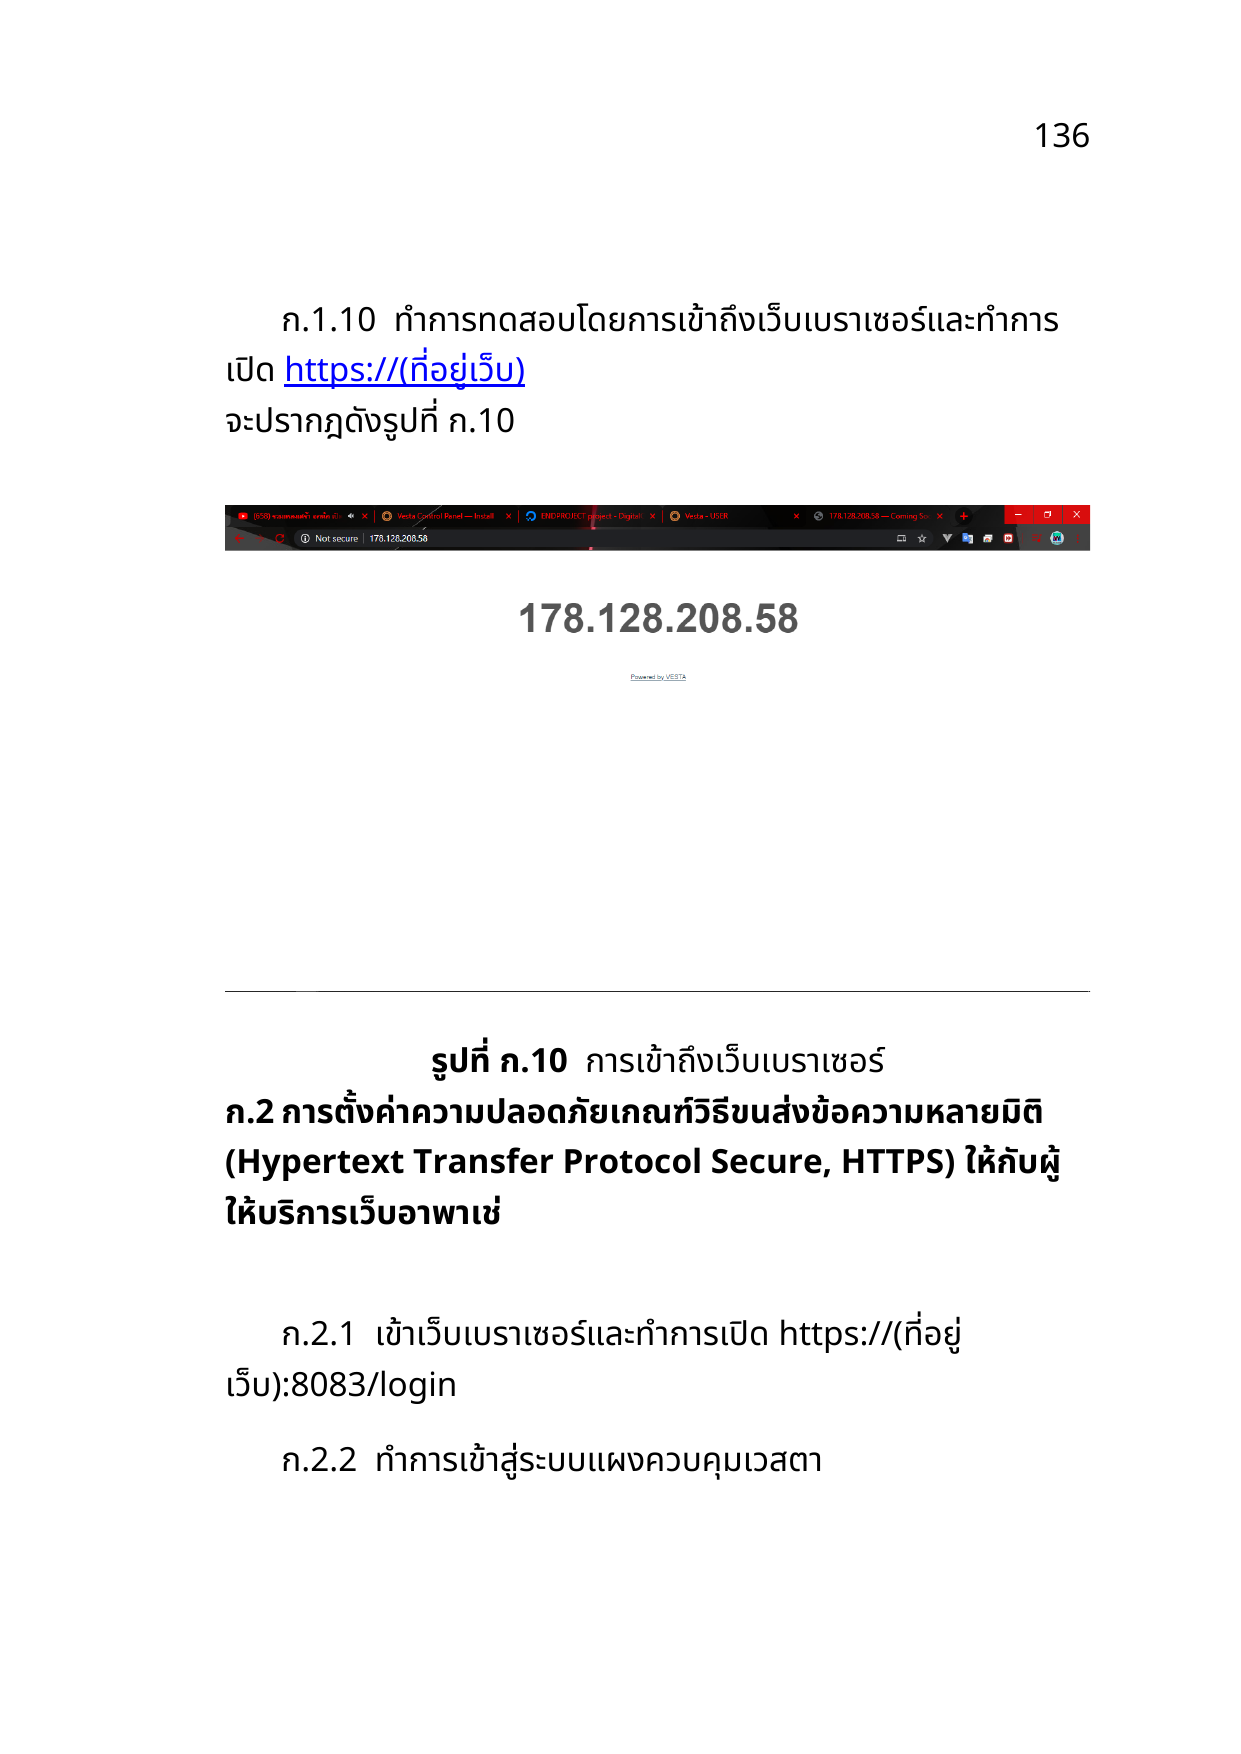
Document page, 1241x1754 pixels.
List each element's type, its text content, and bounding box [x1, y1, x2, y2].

subtitle ก.2 การตั้งค่าความปลอดภัยเกณฑ์วิธีขนส่งข้อความหลายมิติ (Hypertext Transfer Protocol Secure, HTTPS) ให้กับผู้ให้บริการเว็บอาพาเช่ [225, 1088, 1090, 1239]
subtitle ก.2.2 ทำการเข้าสู่ระบบแผงควบคุมเวสตา [225, 1436, 1090, 1487]
subtitle ก.2.1 เข้าเว็บเบราเซอร์และทำการเปิด https://(ที่อยู่เว็บ):8083/login [225, 1310, 1090, 1411]
subtitle ก.1.10 ทำการทดสอบโดยการเข้าถึงเว็บเบราเซอร์และทำการเปิด https://(ที่อยู่เว็บ) จะปรากฎดังรูปที่ ก.10 [225, 295, 1090, 447]
picture [225, 505, 1091, 992]
